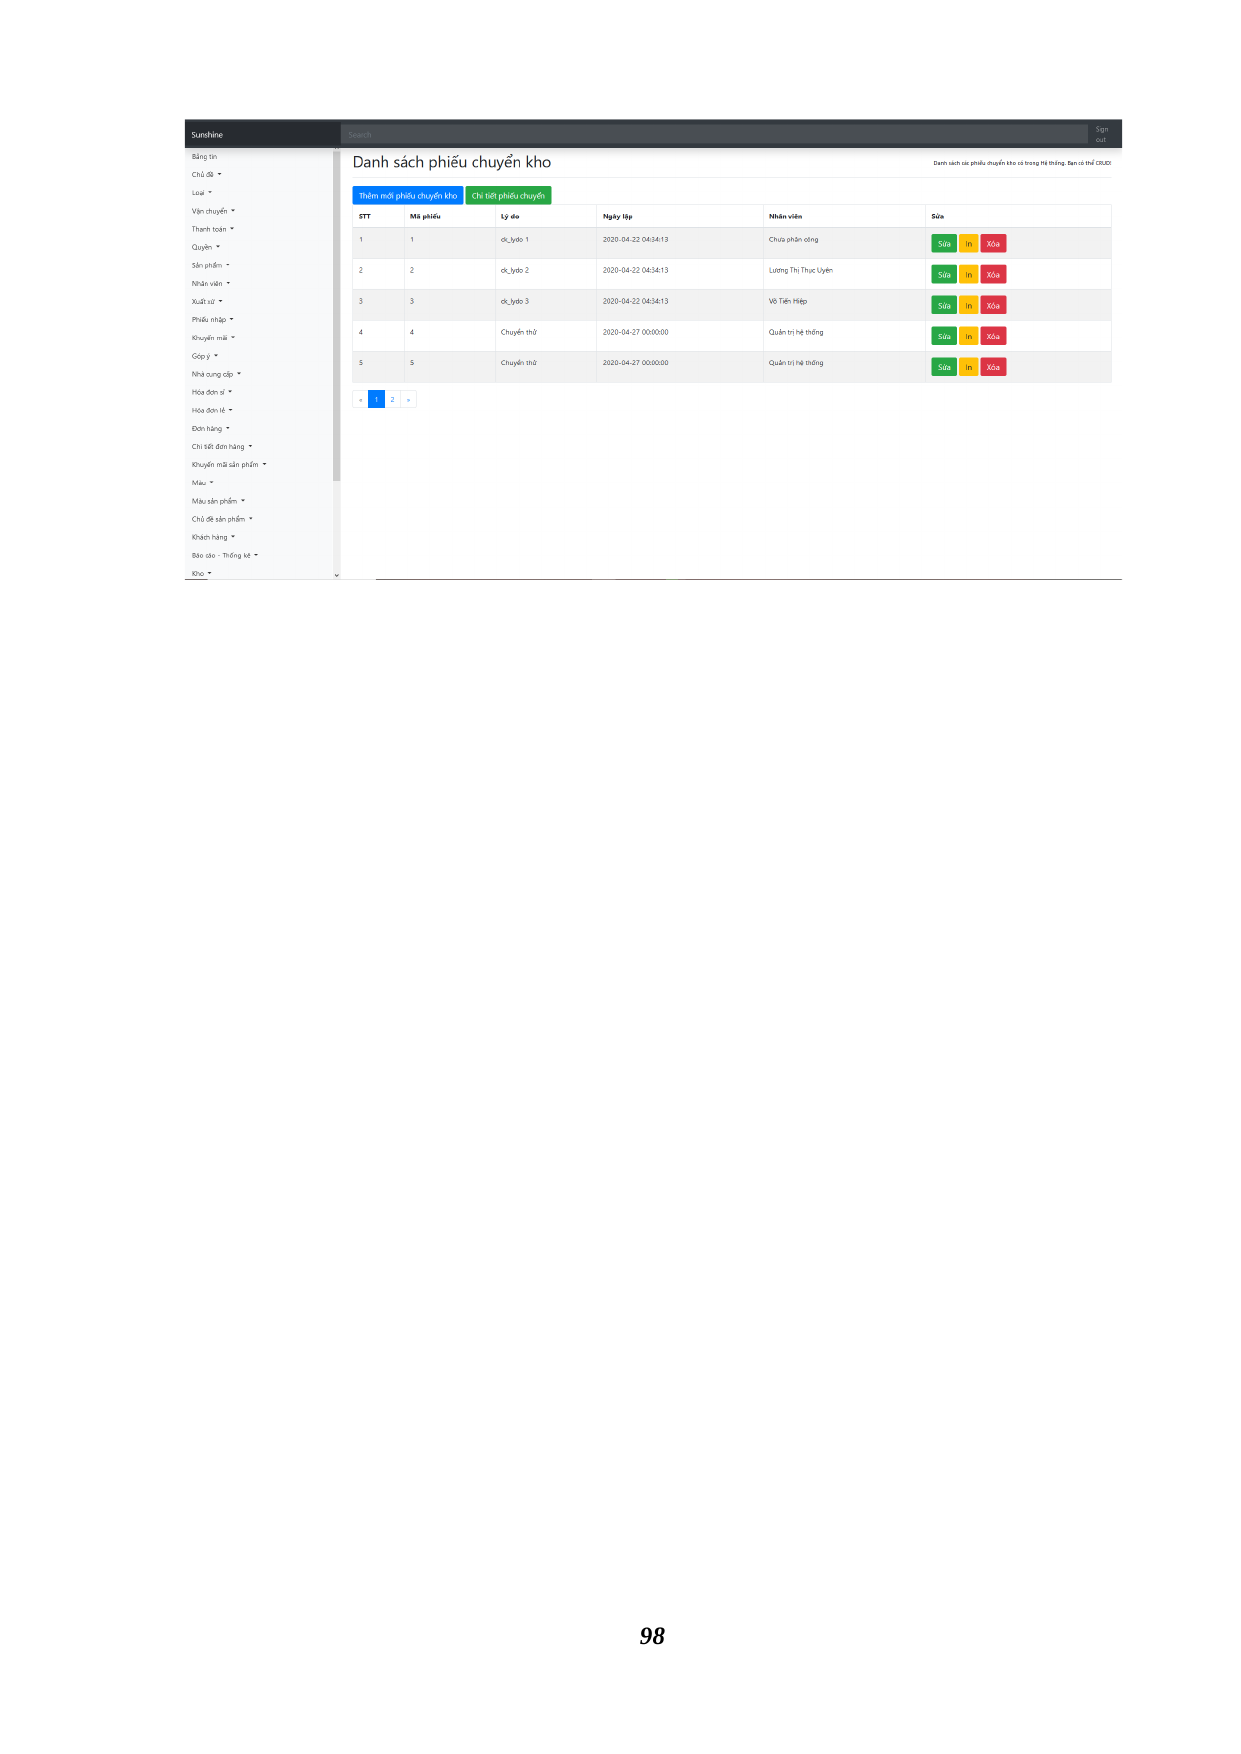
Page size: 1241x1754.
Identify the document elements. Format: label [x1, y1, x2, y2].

picture [184, 119, 1123, 580]
